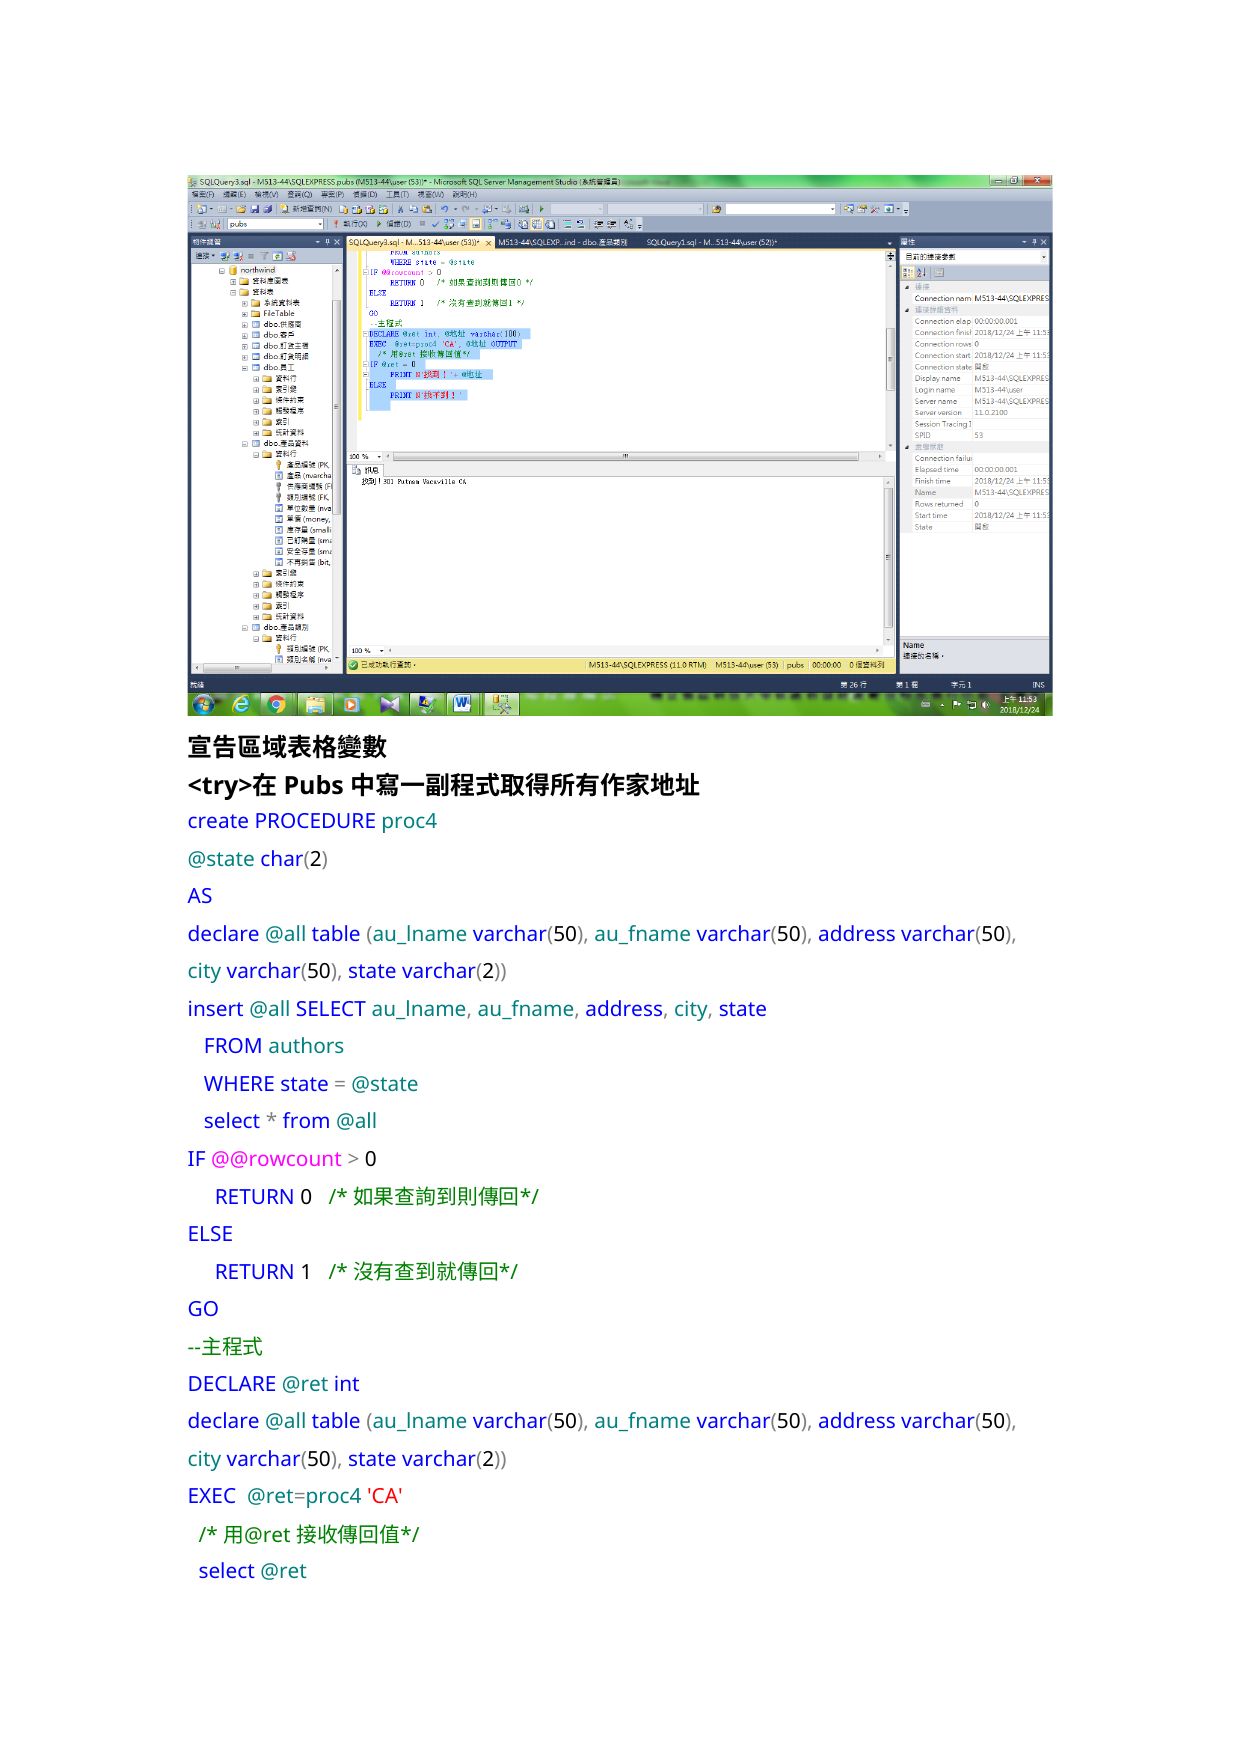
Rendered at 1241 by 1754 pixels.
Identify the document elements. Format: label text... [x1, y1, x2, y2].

text EXEC @ret=proc4 'CA' [187, 1477, 1053, 1514]
text --主程式 [187, 1327, 1053, 1364]
text select @ret [187, 1552, 1053, 1589]
subtitle <try>在 Pubs 中寫一副程式取得所有作家地址 [187, 764, 1053, 802]
text select * from @all [187, 1102, 1053, 1139]
text RETURN 1 /* 沒有查到就傳回*/ [187, 1252, 1053, 1289]
text DECLARE @ret int [187, 1364, 1053, 1402]
picture [187, 175, 1053, 716]
subtitle 宣告區域表格變數 [187, 727, 1053, 764]
text insert @all SELECT au_lname, au_fname, address, city, state [187, 989, 1053, 1027]
text declare @all table (au_lname varchar(50), au_fname varchar(50), address varchar(50), city varchar(50), state varchar(2)) [187, 1402, 1053, 1477]
text GO [187, 1289, 1053, 1327]
text IF @@rowcount > 0 [187, 1139, 1053, 1177]
text ELSE [187, 1214, 1053, 1252]
text create PROCEDURE proc4 [187, 802, 1053, 839]
text WHERE state = @state [187, 1064, 1053, 1102]
text RETURN 0 /* 如果查詢到則傳回*/ [187, 1177, 1053, 1214]
text FROM authors [187, 1027, 1053, 1064]
text /* 用@ret 接收傳回值*/ [187, 1514, 1053, 1552]
text AS [187, 877, 1053, 914]
text declare @all table (au_lname varchar(50), au_fname varchar(50), address varchar(50), city varchar(50), state varchar(2)) [187, 914, 1053, 989]
text @state char(2) [187, 839, 1053, 877]
